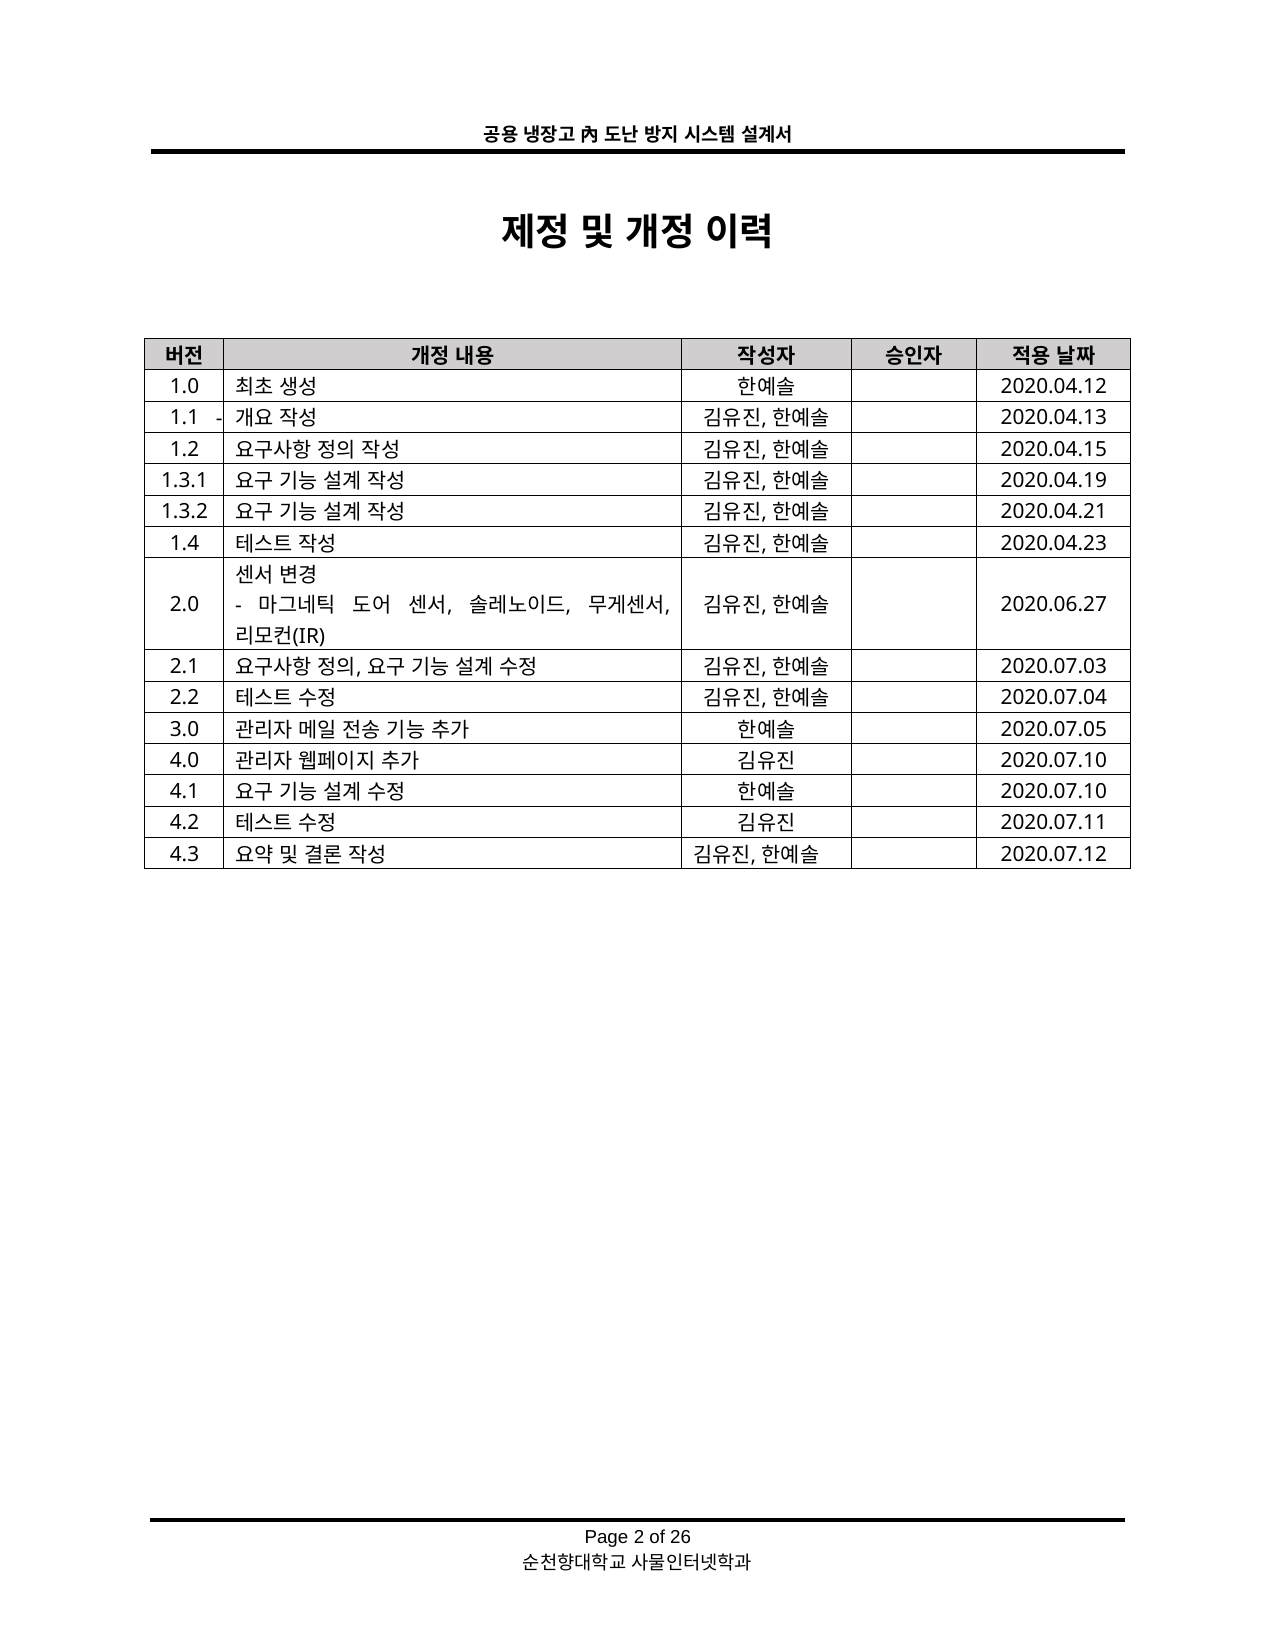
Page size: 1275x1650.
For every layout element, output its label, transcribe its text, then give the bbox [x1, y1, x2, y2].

table_cell 요구사항 정의 작성 [224, 433, 681, 463]
table_cell [852, 496, 976, 526]
table_cell 2.1 [145, 650, 223, 681]
table_cell 김유진, 한예솔 [682, 527, 851, 557]
table_cell 2020.04.23 [977, 527, 1130, 557]
table_cell 1.0 [145, 370, 223, 401]
table_cell [852, 682, 976, 712]
table_cell [852, 713, 976, 743]
table_cell 김유진, 한예솔 [682, 650, 851, 681]
table_cell 김유진, 한예솔 [682, 433, 851, 463]
table_cell 2.2 [145, 682, 223, 712]
table_cell [852, 464, 976, 494]
table_cell 관리자 메일 전송 기능 추가 [224, 713, 681, 743]
table_cell 4.1 [145, 775, 223, 806]
table_cell 4.0 [145, 744, 223, 774]
table_cell [852, 650, 976, 681]
table_cell 2.0 [145, 558, 223, 649]
table_cell [852, 527, 976, 557]
table_cell 관리자 웹페이지 추가 [224, 744, 681, 774]
table_cell 3.0 [145, 713, 223, 743]
table_cell 최초 생성 [224, 370, 681, 401]
table_cell 한예솔 [682, 775, 851, 806]
table_cell [852, 402, 976, 432]
table_cell 요구 기능 설계 작성 [224, 496, 681, 526]
table_cell 2020.07.11 [977, 807, 1130, 837]
table_cell 1.2 [145, 433, 223, 463]
table_cell 김유진 [682, 807, 851, 837]
table_cell 테스트 수정 [224, 807, 681, 837]
table_cell 요약 및 결론 작성 [224, 838, 681, 868]
table_cell 김유진, 한예솔 [682, 682, 851, 712]
table_cell [852, 807, 976, 837]
table_cell 2020.07.05 [977, 713, 1130, 743]
table_cell 테스트 수정 [224, 682, 681, 712]
table_cell 테스트 작성 [224, 527, 681, 557]
table_cell 김유진, 한예솔 [682, 402, 851, 432]
table_cell 1.4 [145, 527, 223, 557]
table_cell 2020.04.12 [977, 370, 1130, 401]
table_cell 김유진, 한예솔 [682, 558, 851, 649]
table_cell 4.3 [145, 838, 223, 868]
table_cell 김유진, 한예솔 [682, 496, 851, 526]
table_cell 2020.07.04 [977, 682, 1130, 712]
table_cell 1.3.2 [145, 496, 223, 526]
table_header 승인자 [852, 339, 976, 369]
table_cell 김유진, 한예솔 [682, 464, 851, 494]
table_cell 김유진 [682, 744, 851, 774]
table_cell [852, 775, 976, 806]
table_cell 2020.04.19 [977, 464, 1130, 494]
table_cell 한예솔 [682, 370, 851, 401]
table_header 적용 날짜 [977, 339, 1130, 369]
table_cell 요구사항 정의, 요구 기능 설계 수정 [224, 650, 681, 681]
table_cell 2020.07.12 [977, 838, 1130, 868]
table_header 버전 [145, 339, 223, 369]
table_cell 2020.06.27 [977, 558, 1130, 649]
table_cell 요구 기능 설계 수정 [224, 775, 681, 806]
table_cell 2020.04.21 [977, 496, 1130, 526]
table_cell 1.3.1 [145, 464, 223, 494]
table_cell 김유진, 한예솔 [682, 838, 851, 868]
table_cell 2020.07.10 [977, 775, 1130, 806]
table_cell 2020.07.10 [977, 744, 1130, 774]
table_cell 센서 변경 - 마그네틱 도어 센서, 솔레노이드, 무게센서, 리모컨(IR) [224, 558, 681, 649]
table_cell 4.2 [145, 807, 223, 837]
table_cell 개요 작성 [224, 402, 681, 432]
table_cell 한예솔 [682, 713, 851, 743]
table_header 개정 내용 [224, 339, 681, 369]
table_cell 2020.04.15 [977, 433, 1130, 463]
table_header 작성자 [682, 339, 851, 369]
table_cell 2020.04.13 [977, 402, 1130, 432]
table_cell 2020.07.03 [977, 650, 1130, 681]
table_cell [852, 370, 976, 401]
title 제정 및 개정 이력 [150, 201, 1125, 256]
table_cell 요구 기능 설계 작성 [224, 464, 681, 494]
table_cell [852, 433, 976, 463]
table_cell [852, 838, 976, 868]
table_cell 1.1 [145, 402, 223, 432]
table_cell [852, 558, 976, 649]
table_cell [852, 744, 976, 774]
